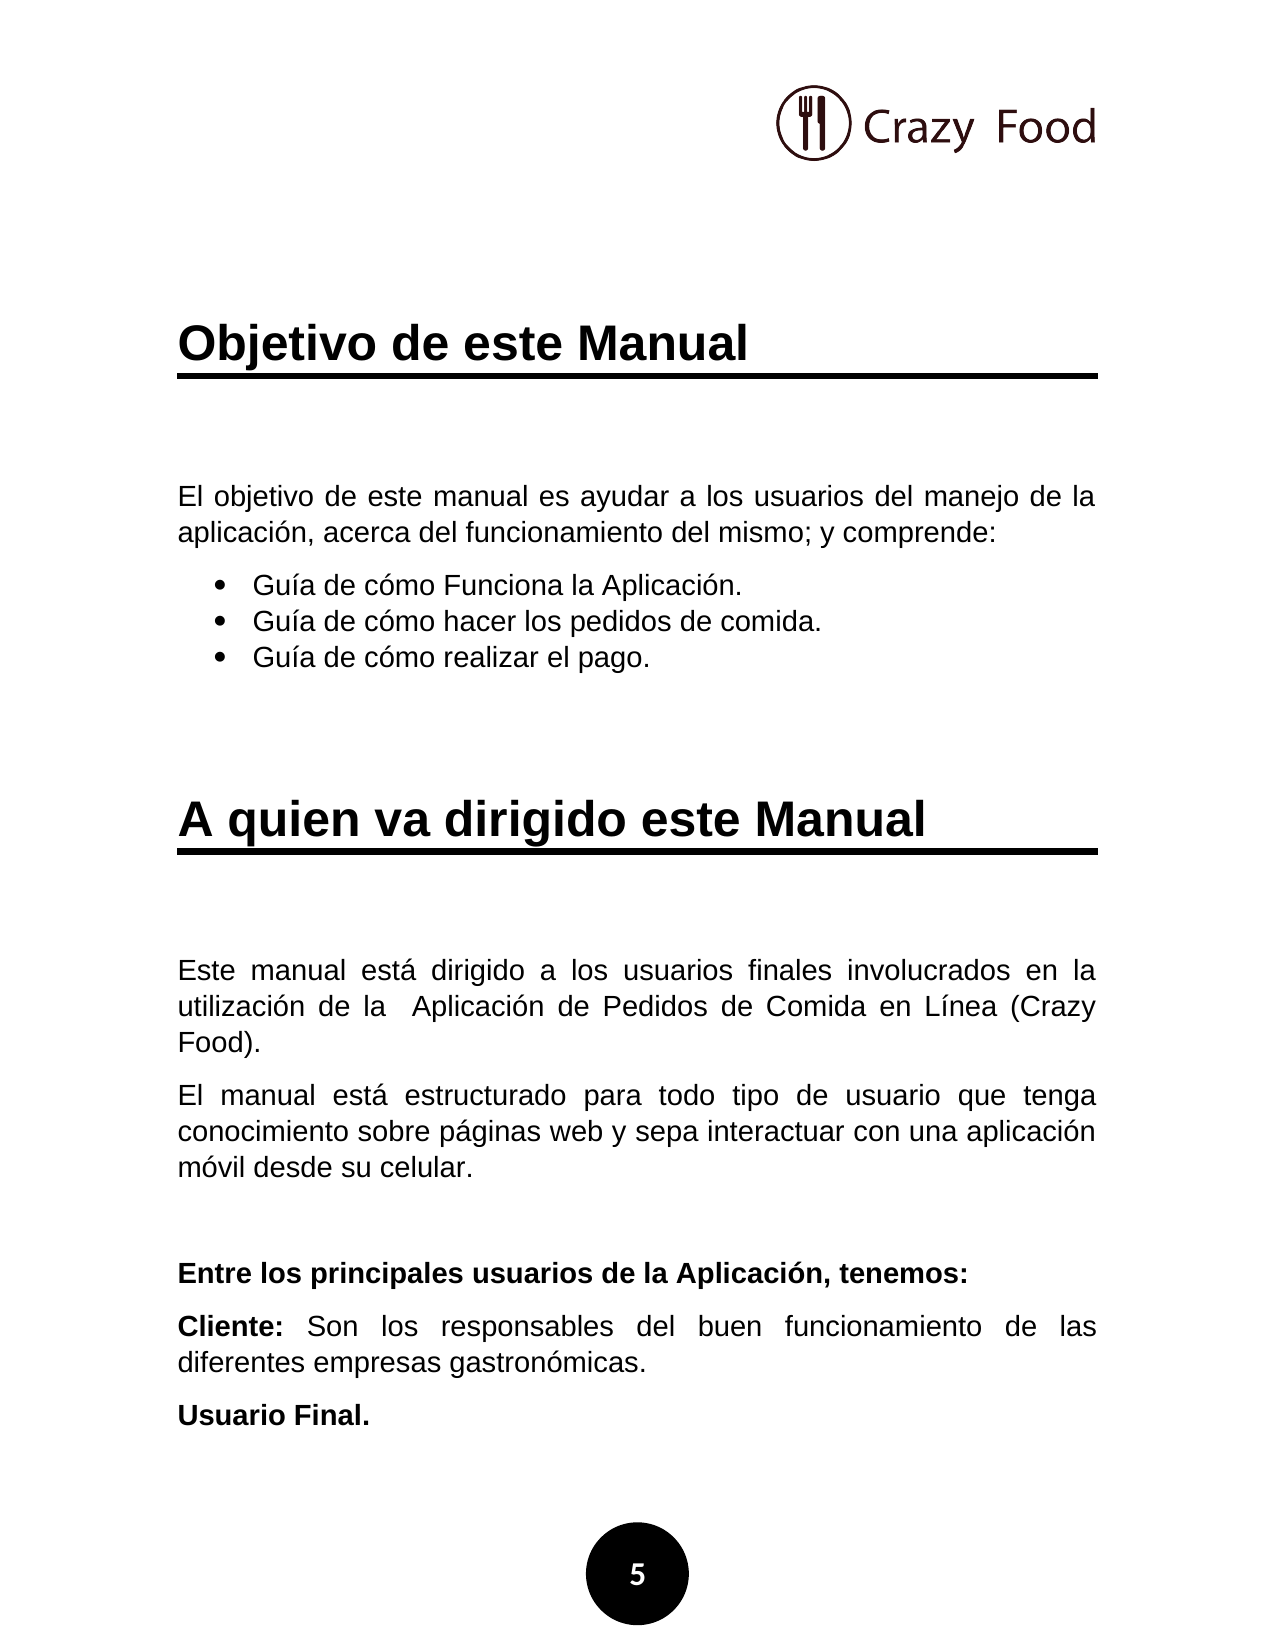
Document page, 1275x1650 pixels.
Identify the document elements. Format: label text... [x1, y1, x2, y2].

picture [761, 73, 1098, 173]
text El manual está estructurado para todo tipo de usuario que tenga conocimiento sobre páginas web y sepa interactuar con una aplicación móvil desde su celular. [177, 1078, 1098, 1184]
list Guía de cómo Funciona la Aplicación. [215, 568, 1098, 602]
list Guía de cómo hacer los pedidos de comida. [215, 604, 1098, 638]
text Entre los principales usuarios de la Aplicación, tenemos: [177, 1256, 1098, 1290]
subtitle A quien va dirigido este Manual [177, 789, 1098, 848]
subtitle Objetivo de este Manual [177, 313, 1098, 373]
list Guía de cómo realizar el pago. [215, 641, 1098, 674]
text Este manual está dirigido a los usuarios finales involucrados en la utilización de la Aplicación de Pedidos de Comida en Línea (Crazy Food). [177, 953, 1098, 1059]
text Usuario Final. [177, 1398, 1098, 1431]
text El objetivo de este manual es ayudar a los usuarios del manejo de la aplicación, acerca del funcionamiento del mismo; y comprende: [177, 479, 1098, 548]
text Cliente: Son los responsables del buen funcionamiento de las diferentes empresas gastronómicas. [177, 1309, 1098, 1379]
